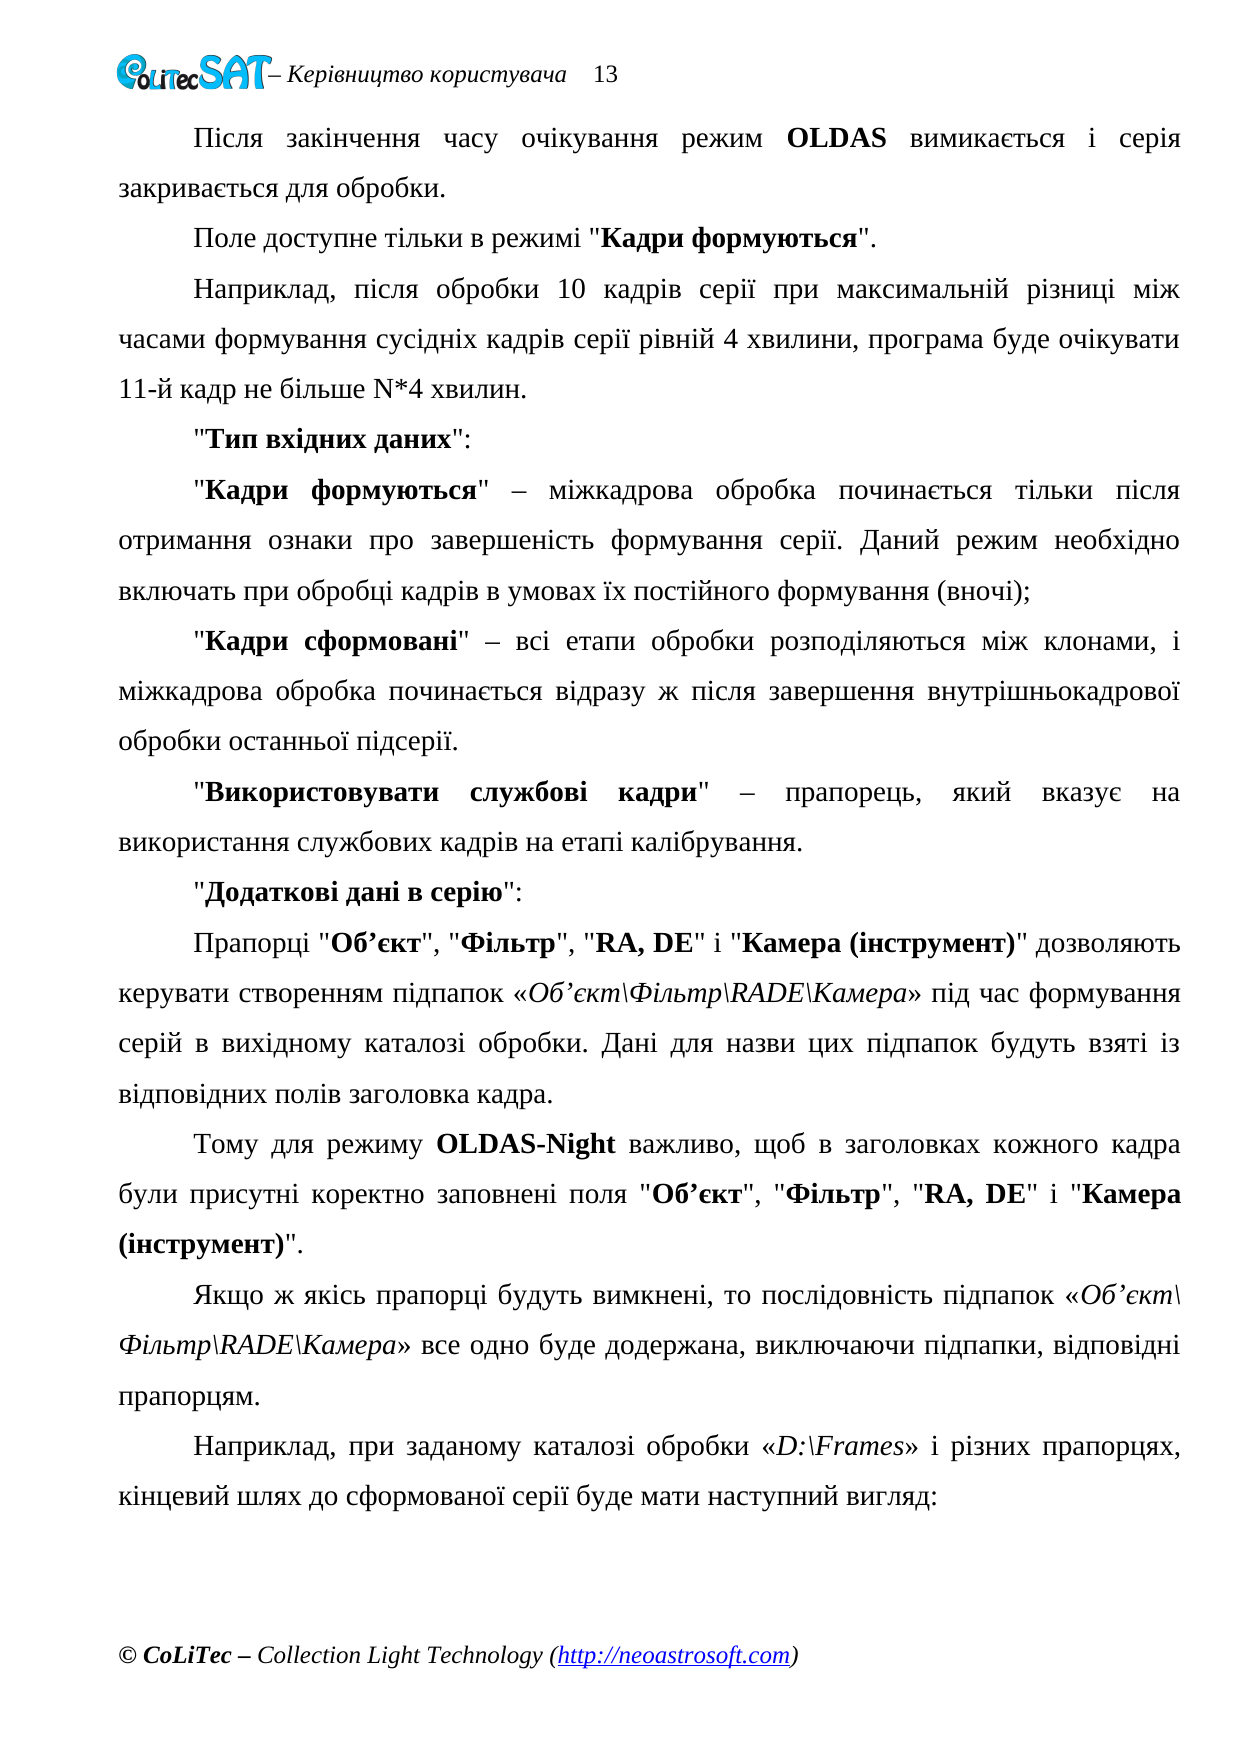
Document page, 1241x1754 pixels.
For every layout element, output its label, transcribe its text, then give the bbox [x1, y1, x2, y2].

list Тому для режиму OLDAS-Night важливо, щоб в заголовках кожного кадра були присутні коректно заповнені поля "Об’єкт", "Фільтр", "RA, DE" і "Камера (інструмент)". [118, 1126, 1181, 1260]
list Якщо ж якісь прапорці будуть вимкнені, то послідовність підпапок «Об’єкт\Фільтр\RADE\Камера» все одно буде додержана, виключаючи підпапки, відповідні прапорцям. [118, 1277, 1181, 1411]
list Поле доступне тільки в режимі "Кадри формуються". [118, 220, 1181, 254]
list Наприклад, після обробки 10 кадрів серії при максимальній різниці між часами формування сусідніх кадрів серії рівній 4 хвилини, програма буде очікувати 11-й кадр не більше N*4 хвилин. [118, 271, 1181, 405]
list Наприклад, при заданому каталозі обробки «D:\Frames» і різних прапорцях, кінцевий шлях до сформованої серії буде мати наступний вигляд: [118, 1428, 1181, 1512]
picture [115, 53, 275, 91]
text "Тип вхідних даних": [118, 422, 1181, 455]
list "Використовувати службові кадри" – прапорець, який вказує на використання службових кадрів на етапі калібрування. [118, 774, 1181, 858]
list Прапорці "Об’єкт", "Фільтр", "RA, DE" і "Камера (інструмент)" дозволяють керувати створенням підпапок «Об’єкт\Фільтр\RADE\Камера» під час формування серій в вихідному каталозі обробки. Дані для назви цих підпапок будуть взяті із відповідних полів заголовка кадра. [118, 925, 1181, 1109]
text "Кадри формуються" – міжкадрова обробка починається тільки після отримання ознаки про завершеність формування серії. Даний режим необхідно включать при обробці кадрів в умовах їх постійного формування (вночі); [118, 472, 1181, 606]
list "Кадри сформовані" – всі етапи обробки розподіляються між клонами, і міжкадрова обробка починається відразу ж після завершення внутрішньокадрової обробки останньої підсерії. [118, 623, 1181, 757]
text "Додаткові дані в серію": [118, 874, 1181, 908]
list Після закінчення часу очікування режим OLDAS вимикається і серія закривається для обробки. [118, 120, 1181, 204]
